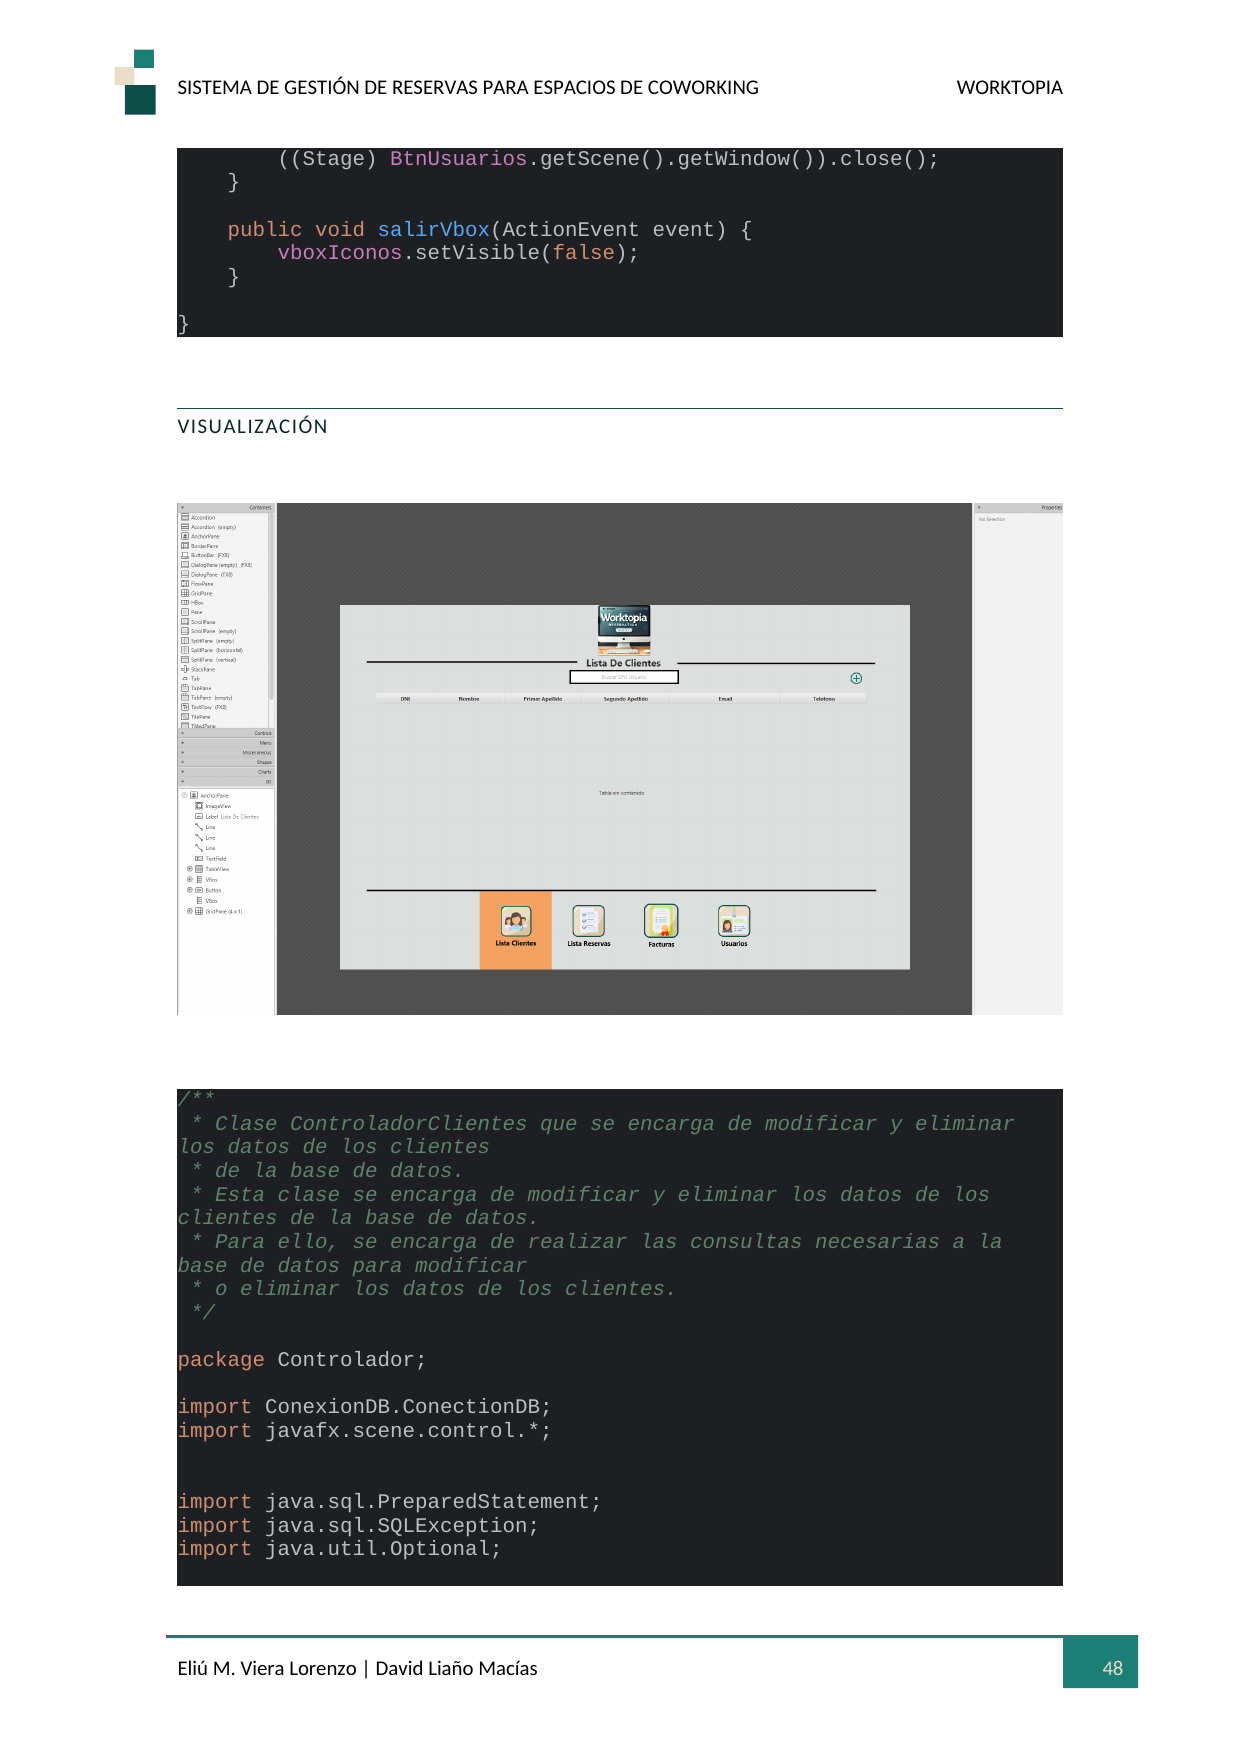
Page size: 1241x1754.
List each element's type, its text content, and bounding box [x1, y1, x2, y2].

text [177, 1089, 1063, 1586]
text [177, 148, 1063, 337]
picture [177, 503, 1063, 1015]
subtitle Visualización [177, 409, 1063, 439]
